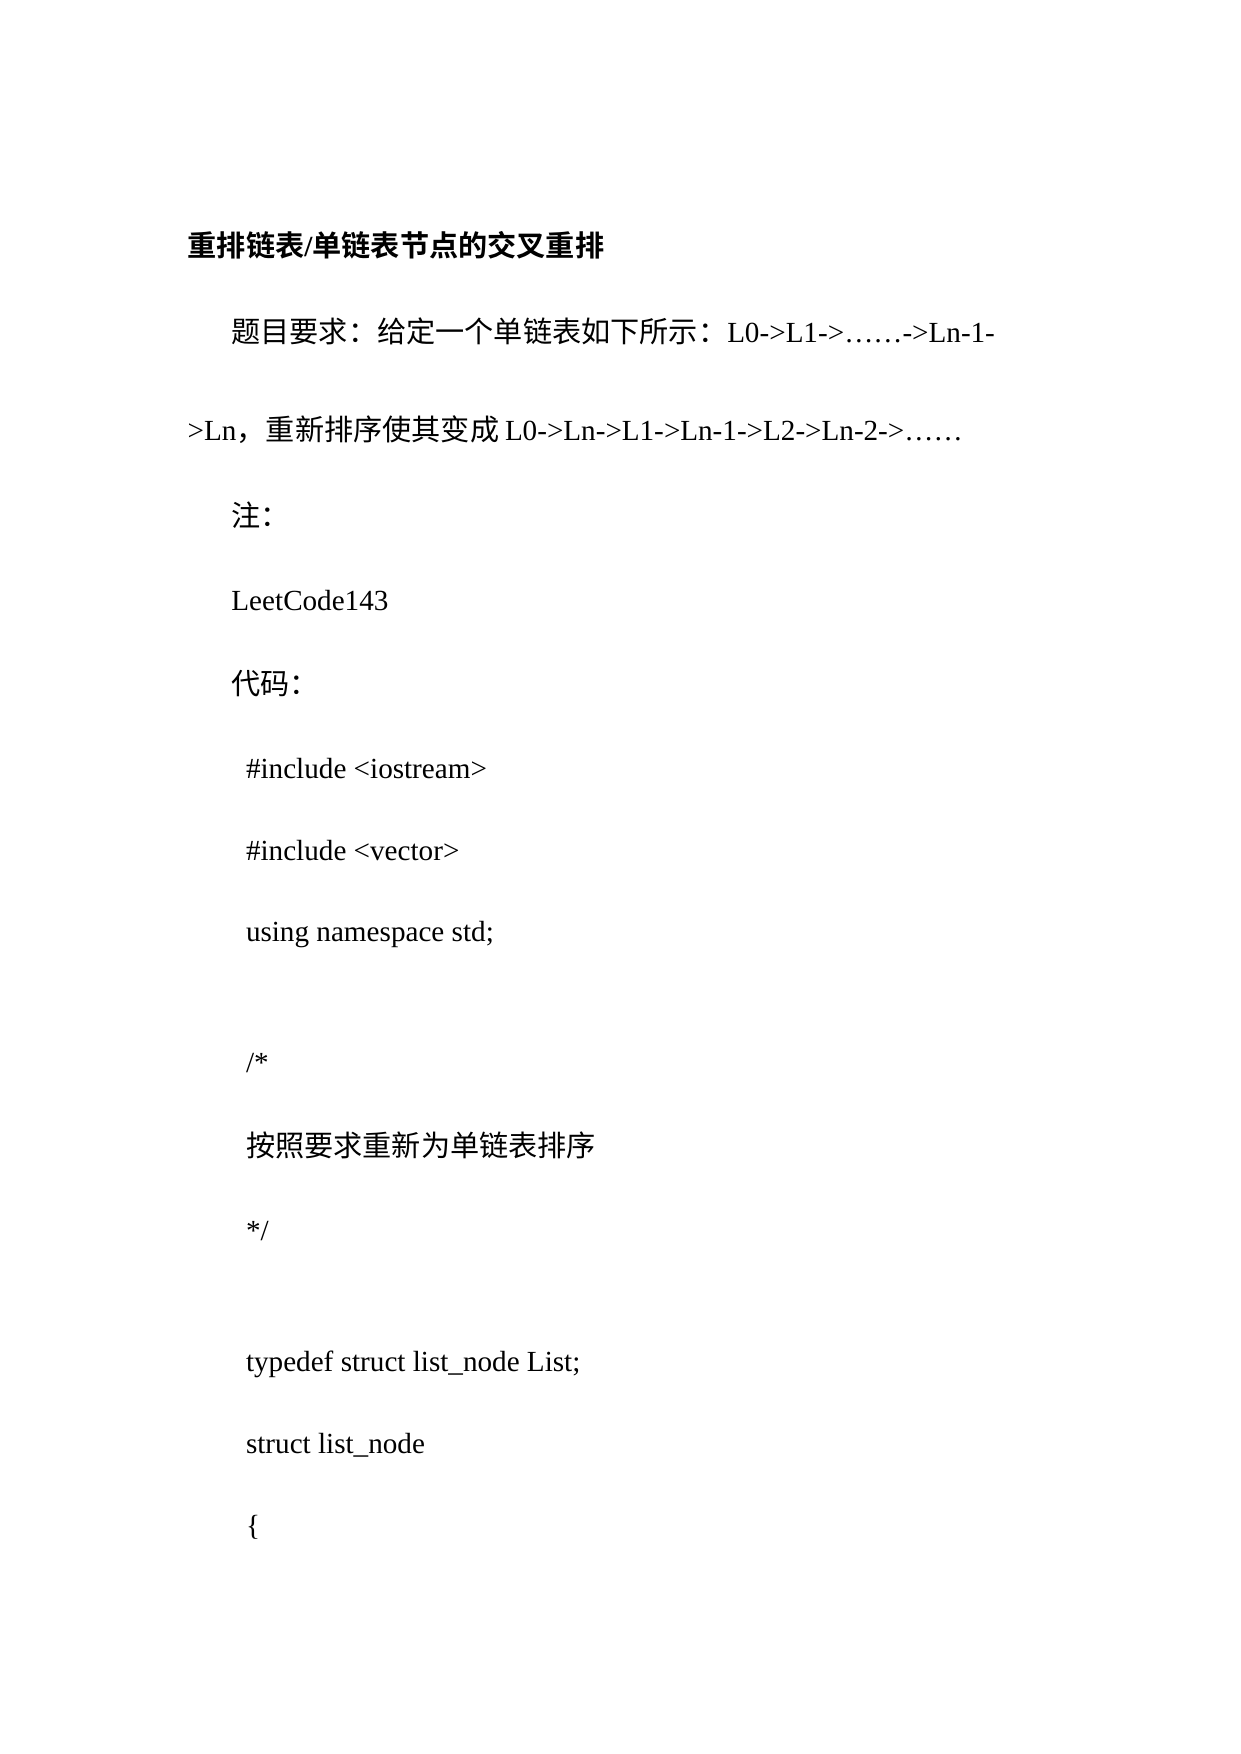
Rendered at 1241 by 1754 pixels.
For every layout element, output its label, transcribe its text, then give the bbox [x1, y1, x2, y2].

subtitle 重排链表/单链表节点的交叉重排 [187, 211, 1053, 276]
text #include <iostream> [246, 735, 1053, 800]
text LeetCode143 [187, 567, 1053, 632]
text using namespace std; [246, 899, 1053, 964]
text */ [246, 1198, 1053, 1263]
text 注： [187, 481, 1053, 546]
text 代码： [187, 649, 1053, 714]
text { [246, 1492, 1053, 1557]
text typedef struct list_node List; [246, 1329, 1053, 1394]
text /* [246, 1030, 1053, 1095]
text #include <vector> [246, 817, 1053, 882]
text 按照要求重新为单链表排序 [246, 1111, 1053, 1176]
text 题目要求：给定一个单链表如下所示：L0->L1->……->Ln-1->Ln，重新排序使其变成L0->Ln->L1->Ln-1->L2->Ln-2->…… [187, 297, 1053, 460]
text struct list_node [246, 1410, 1053, 1475]
